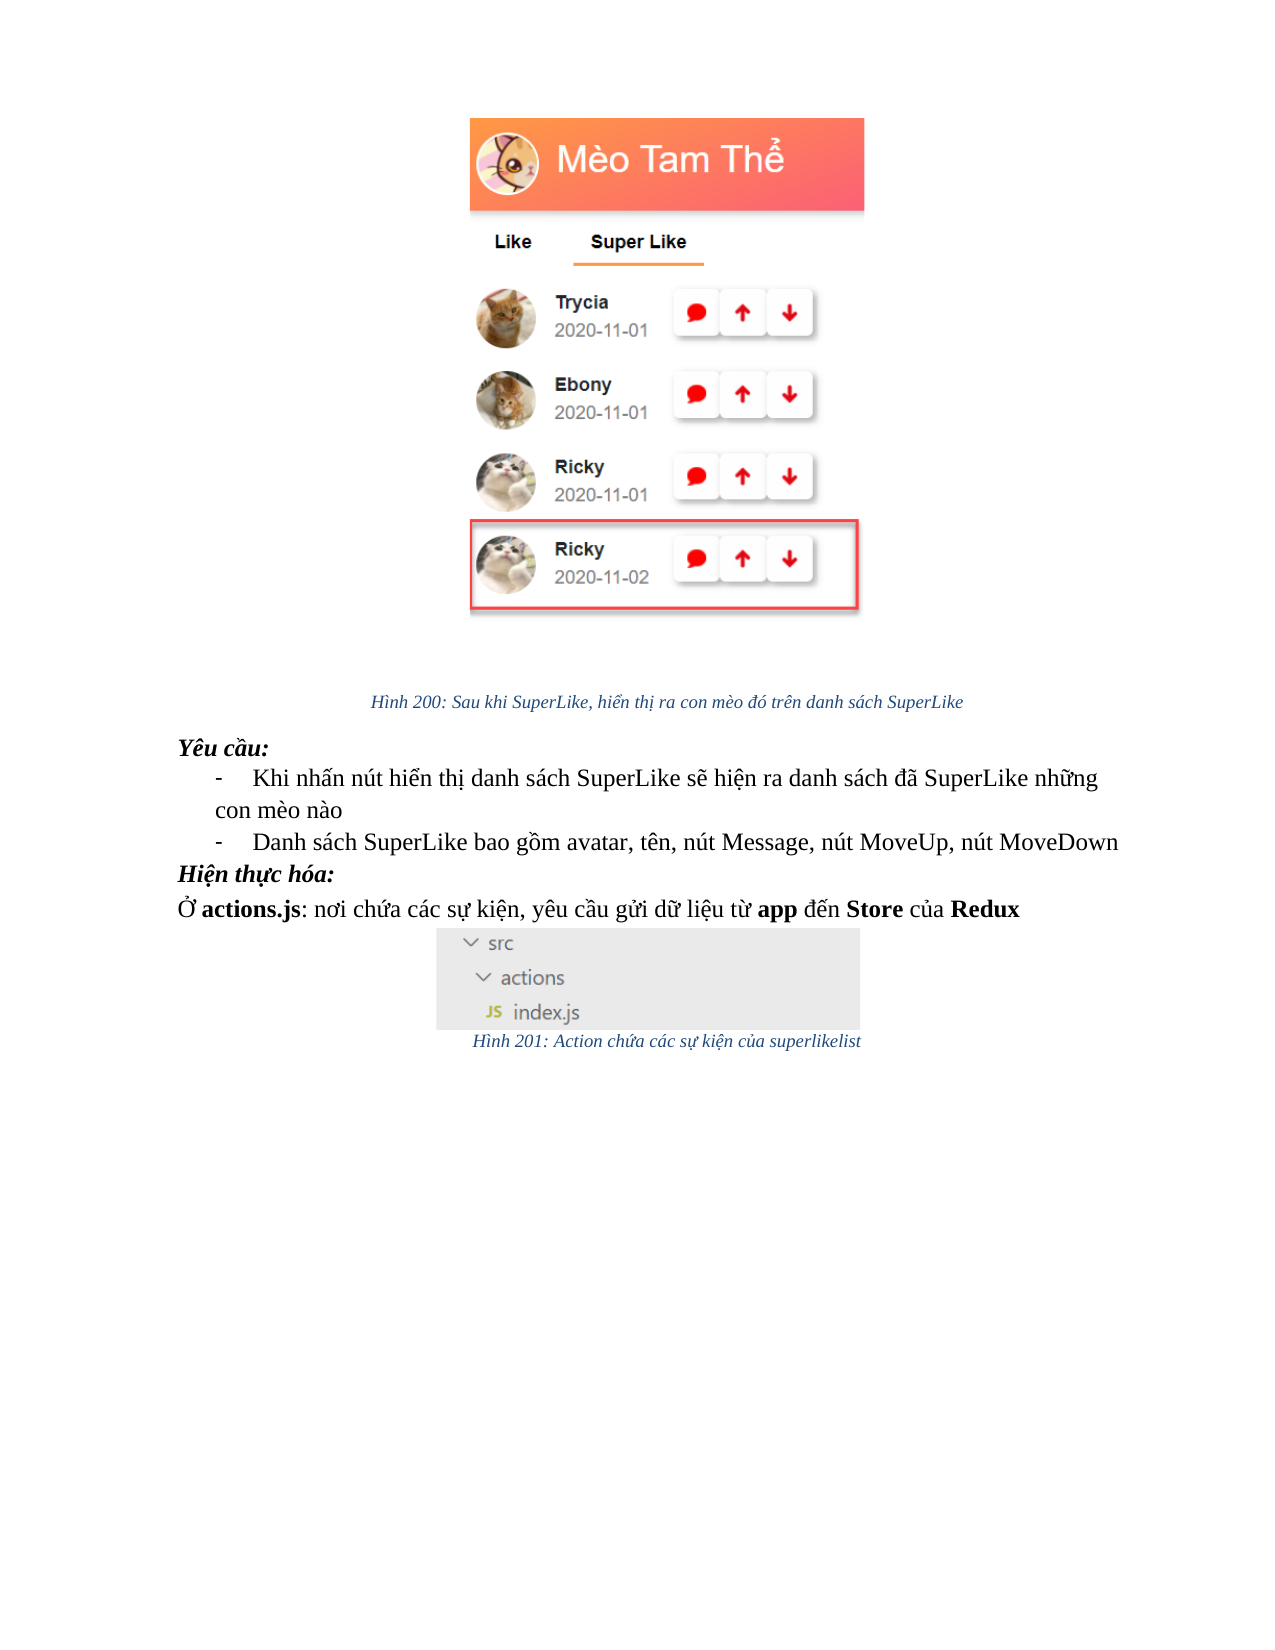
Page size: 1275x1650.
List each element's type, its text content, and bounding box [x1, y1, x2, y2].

text Hình 200: Sau khi SuperLike, hiển thị ra con mèo đó trên danh sách SuperLike [177, 691, 1157, 713]
picture [469, 118, 865, 691]
text Hình 201: Action chứa các sự kiện của superlikelist [177, 1030, 1157, 1052]
text Ở actions.js: nơi chứa các sự kiện, yêu cầu gửi dữ liệu từ app đến Store của Redux [177, 894, 1119, 923]
list Khi nhấn nút hiển thị danh sách SuperLike sẽ hiện ra danh sách đã SuperLike những con mèo nào [215, 762, 1119, 824]
text Hiện thực hóa: [177, 859, 1119, 888]
list Danh sách SuperLike bao gồm avatar, tên, nút Message, nút MoveUp, nút MoveDown [215, 826, 1119, 857]
picture [436, 928, 861, 1030]
text Yêu cầu: [177, 733, 1119, 762]
